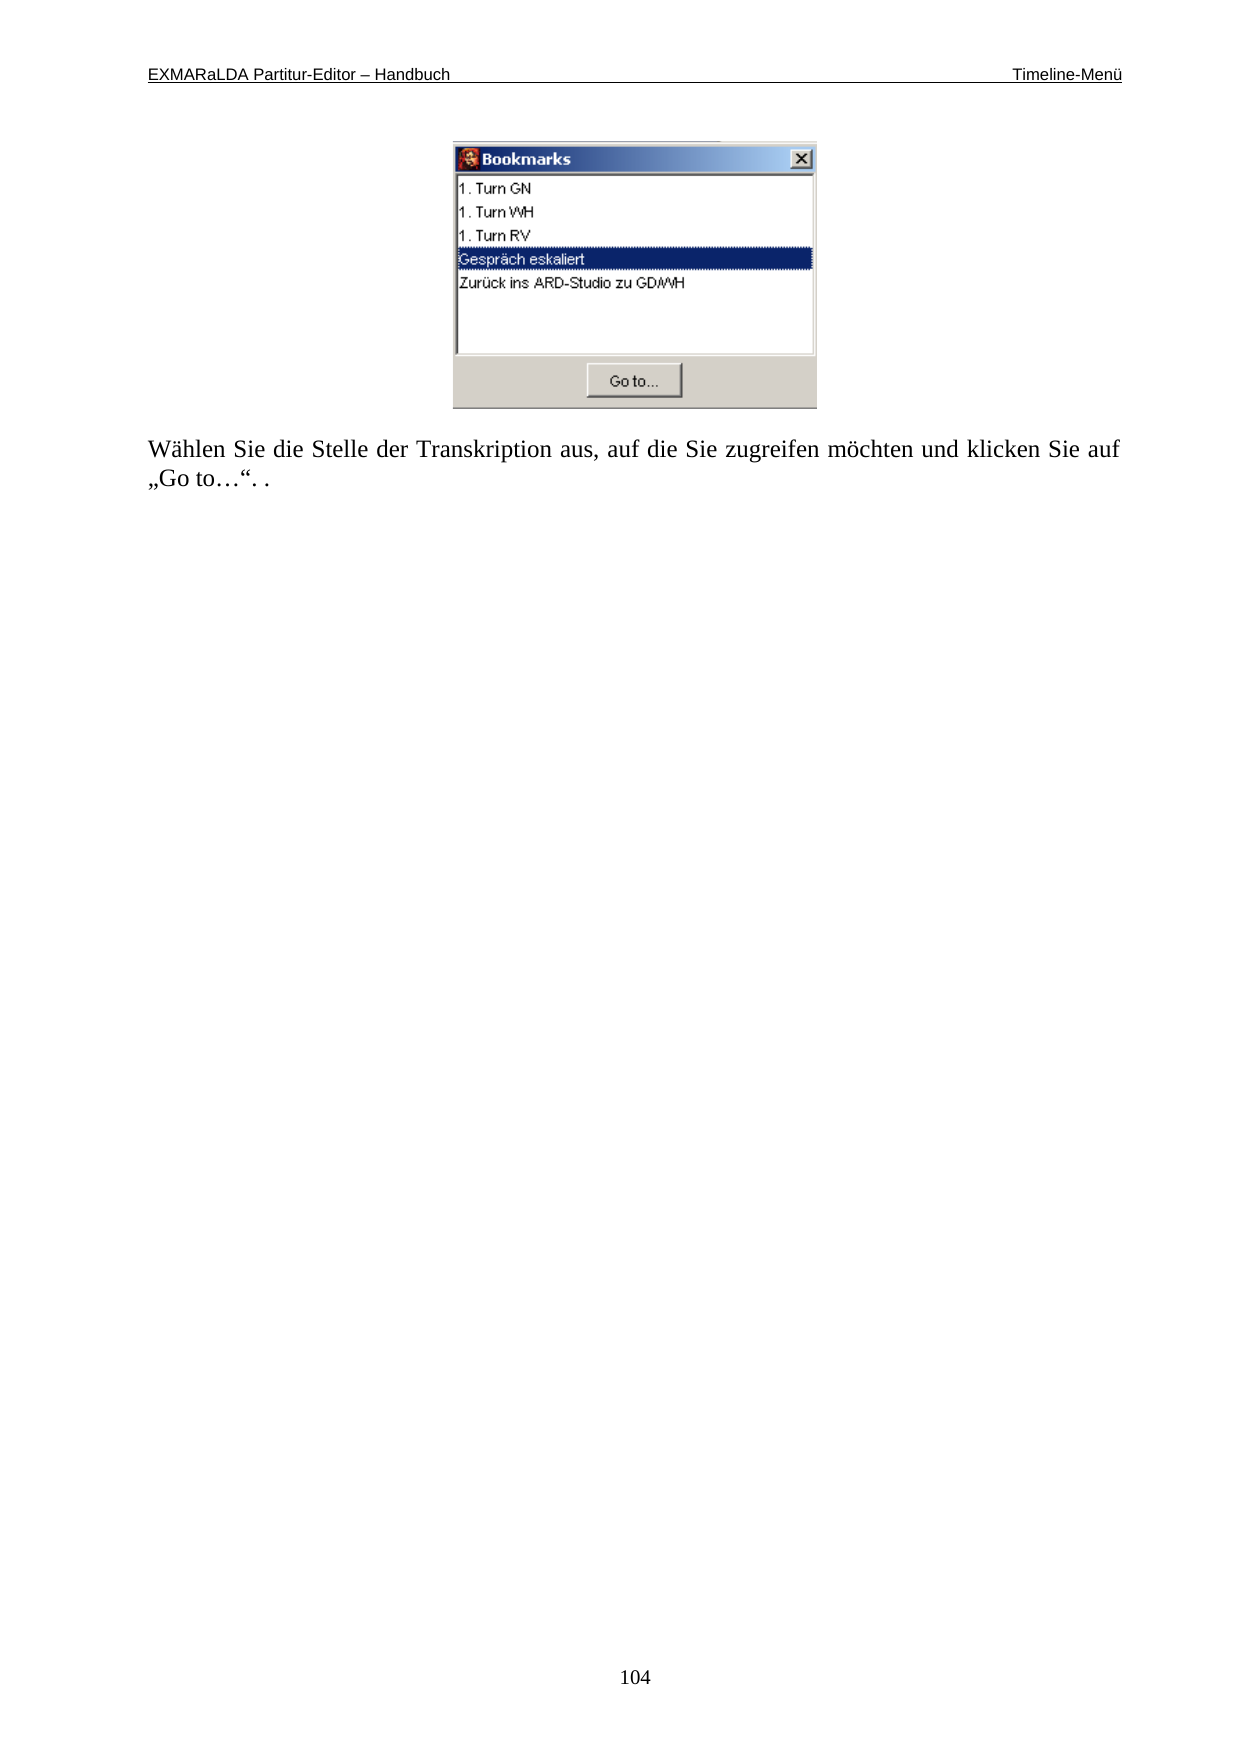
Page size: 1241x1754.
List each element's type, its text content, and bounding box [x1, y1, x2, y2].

picture [452, 141, 817, 409]
text Wählen Sie die Stelle der Transkription aus, auf die Sie zugreifen möchten und klicken Sie auf „Go to…“. . [148, 434, 1122, 491]
